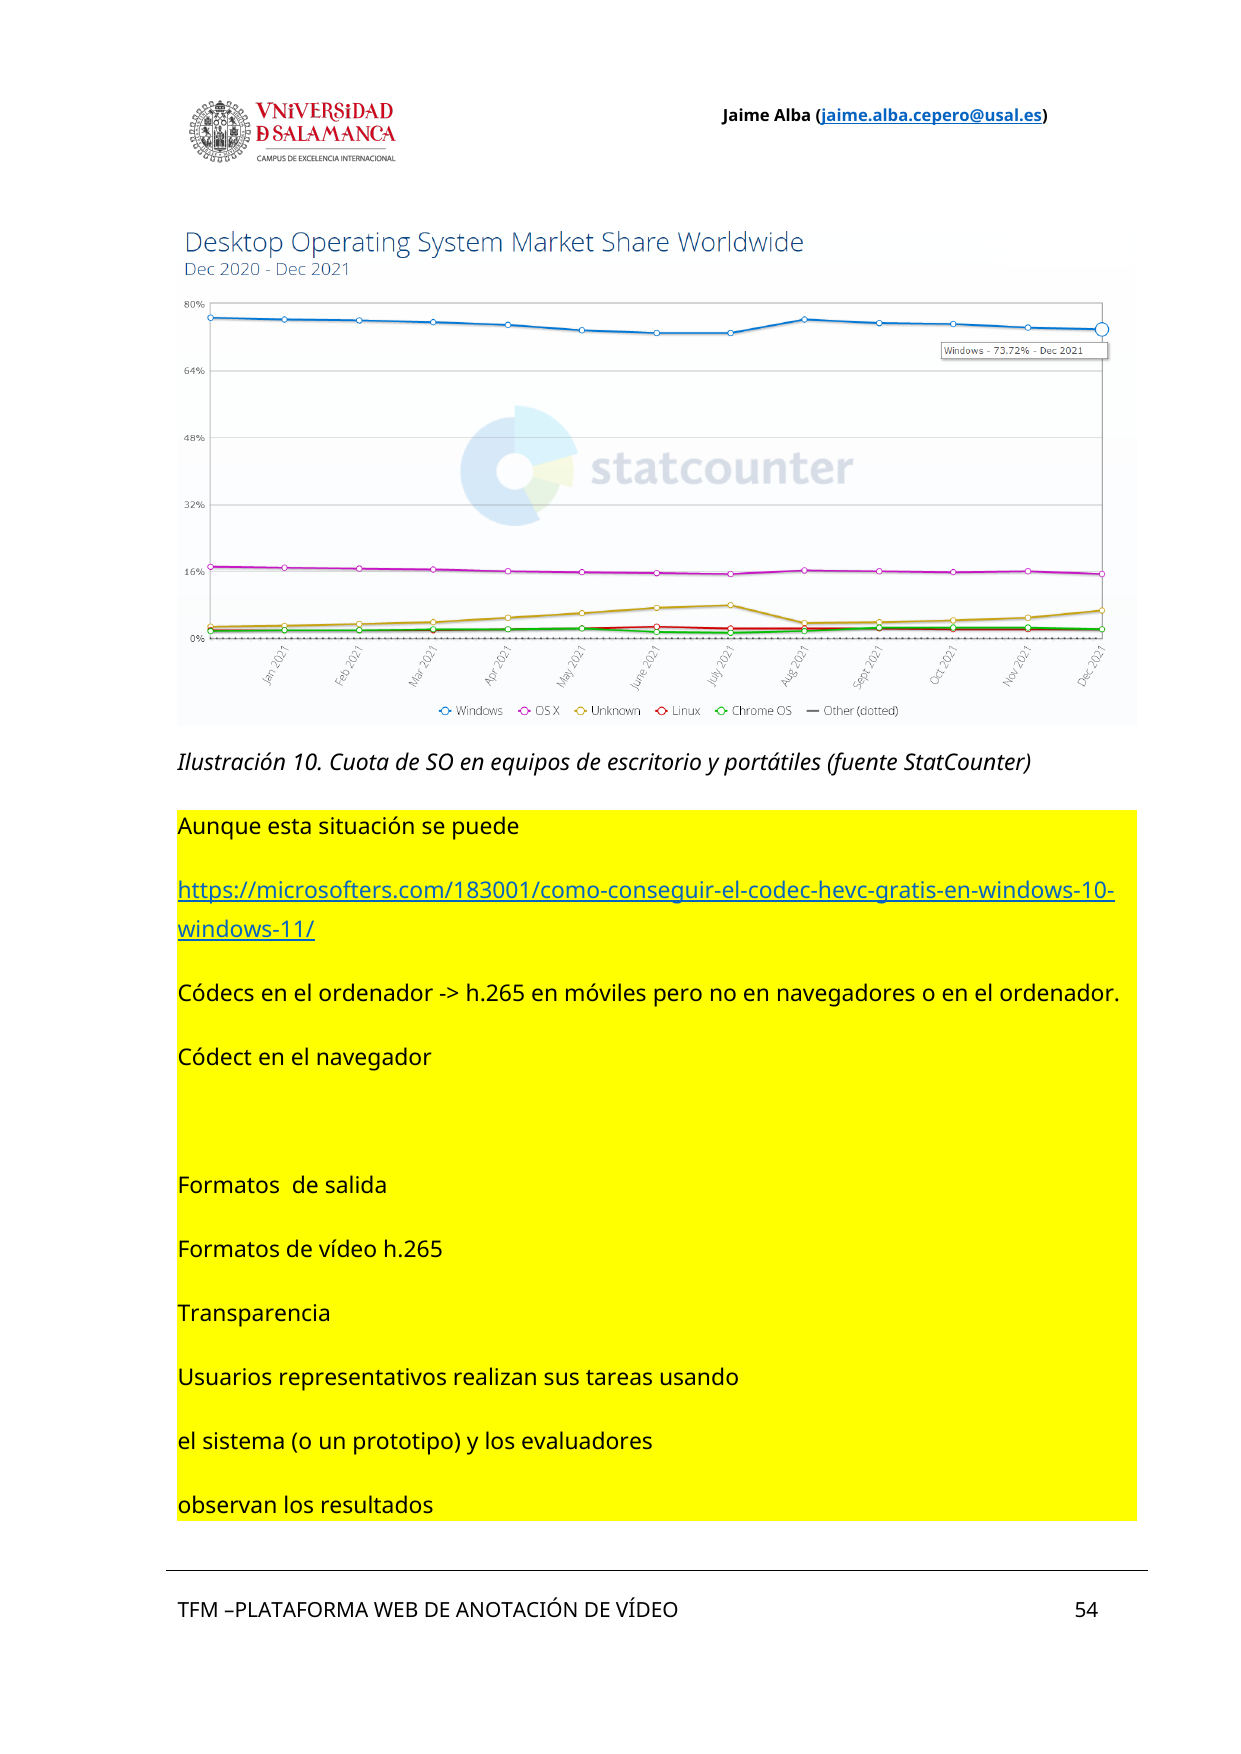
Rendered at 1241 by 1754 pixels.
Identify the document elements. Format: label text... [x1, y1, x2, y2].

text el sistema (o un prototipo) y los evaluadores [177, 1425, 1137, 1457]
text Códecs en el ordenador -> h.265 en móviles pero no en navegadores o en el ordenador. [177, 977, 1137, 1008]
picture [188, 99, 397, 163]
text Ilustración 10. Cuota de SO en equipos de escritorio y portátiles (fuente StatCounter) [177, 746, 1137, 777]
text Formatos de salida [177, 1169, 1137, 1200]
text observan los resultados [177, 1489, 1137, 1521]
text Usuarios representativos realizan sus tareas usando [177, 1361, 1137, 1392]
picture [177, 219, 1137, 726]
text Transparencia [177, 1297, 1137, 1328]
text Códect en el navegador [177, 1041, 1137, 1072]
text Aunque esta situación se puede [177, 810, 1137, 841]
text https://microsofters.com/183001/como-conseguir-el-codec-hevc-gratis-en-windows-10-windows-11/ [177, 874, 1137, 944]
text Formatos de vídeo h.265 [177, 1233, 1137, 1264]
